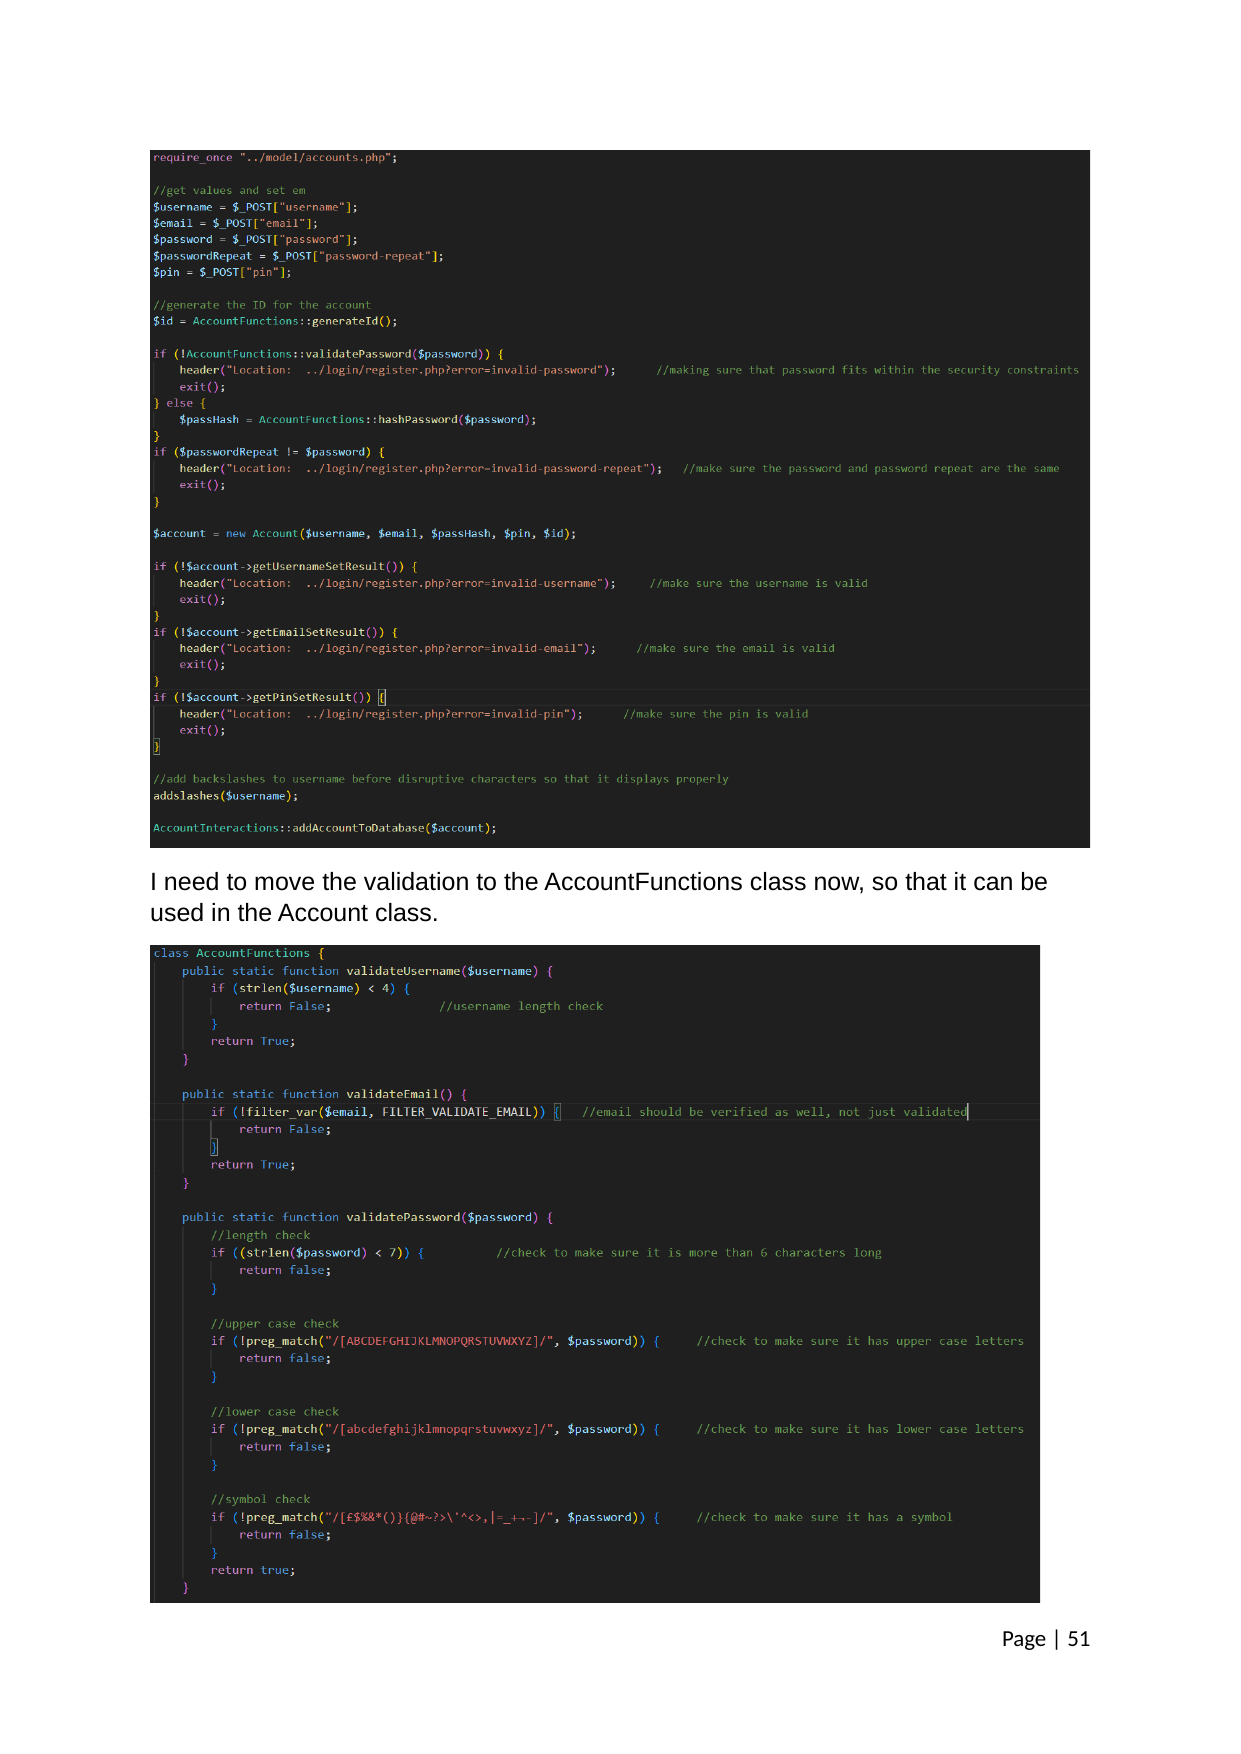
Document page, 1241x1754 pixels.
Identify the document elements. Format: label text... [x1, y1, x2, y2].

picture [150, 945, 1041, 1603]
text I need to move the validation to the AccountFunctions class now, so that it can be used in the Account class. [150, 867, 1090, 926]
picture [150, 150, 1091, 848]
